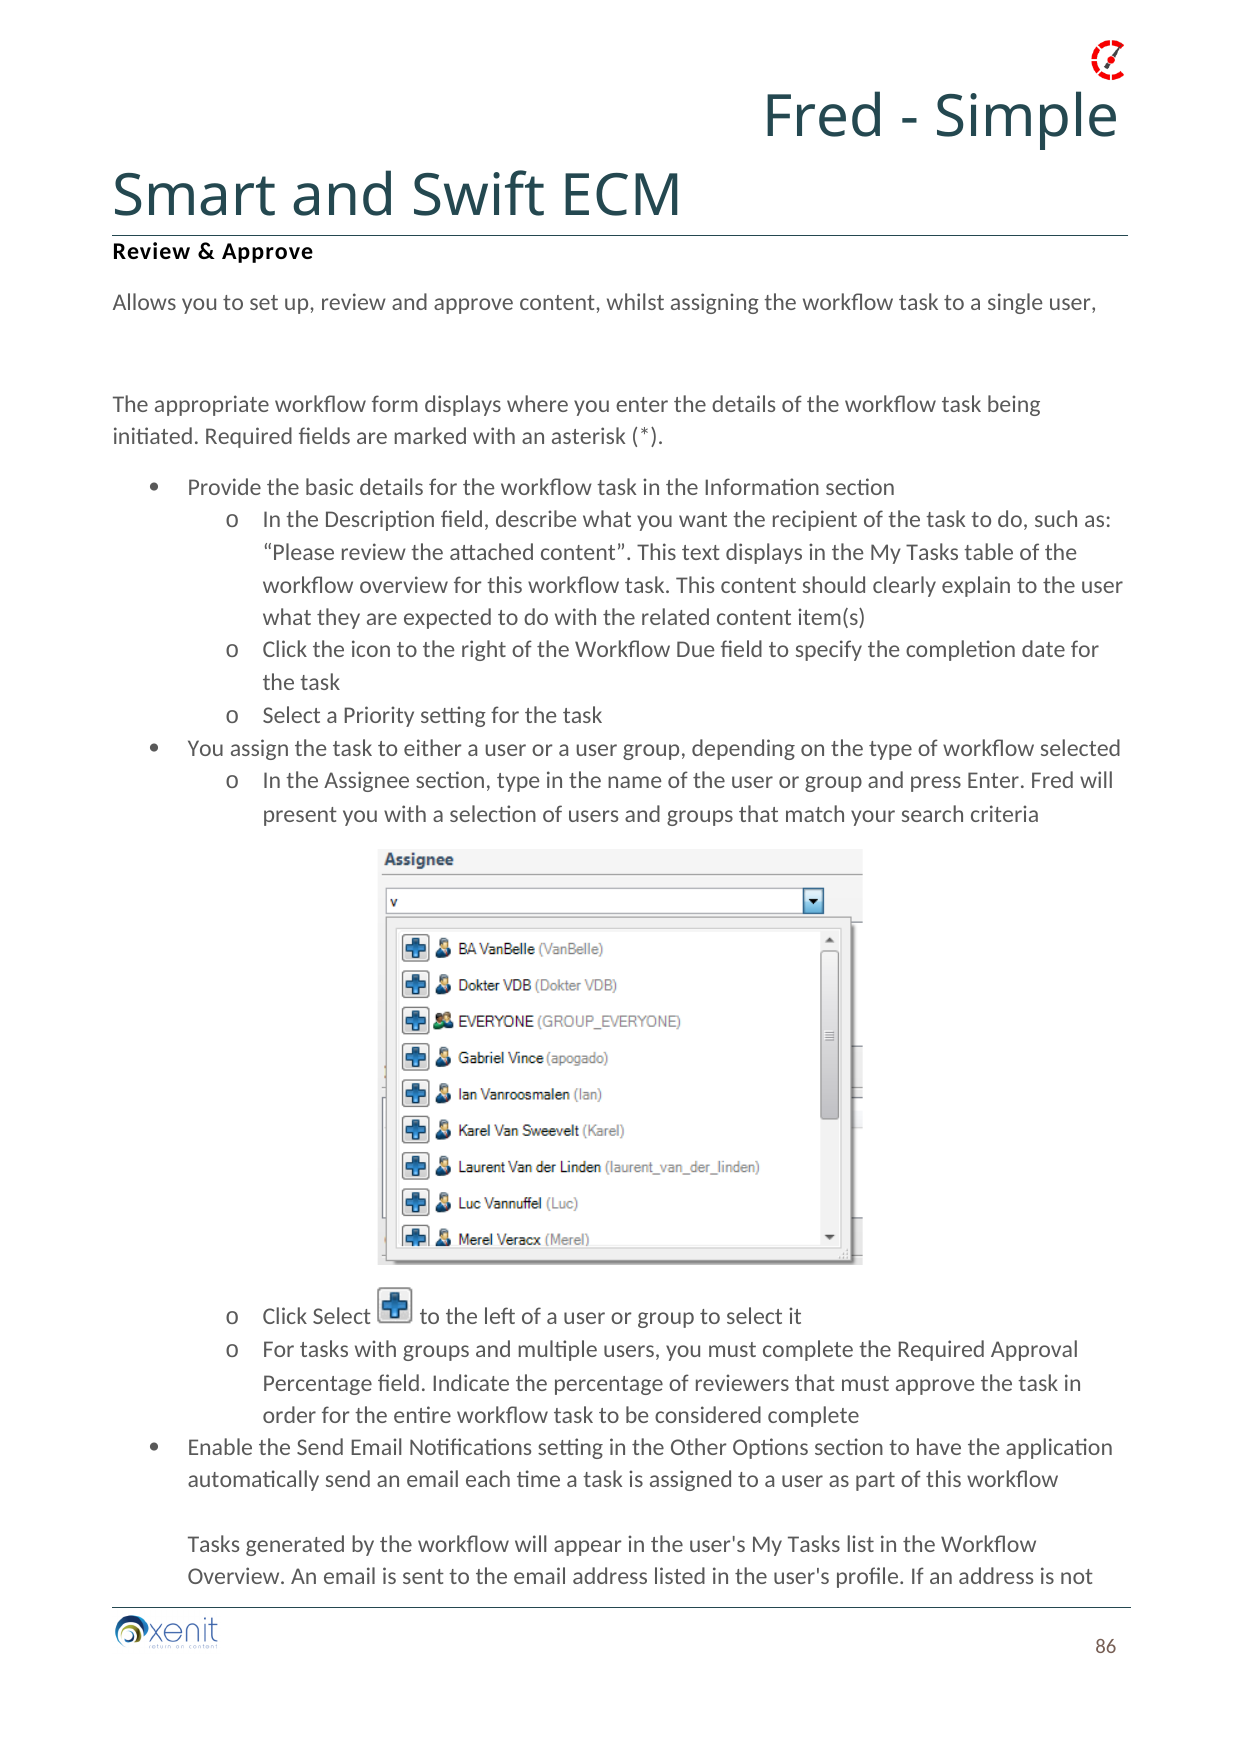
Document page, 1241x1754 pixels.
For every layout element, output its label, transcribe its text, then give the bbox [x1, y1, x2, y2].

list In the Description field, describe what you want the recipient of the task to do, such as: “Please review the attached content”. This text displays in the My Tasks table of the workflow overview for this workflow task. This content should clearly explain to the user what they are expected to do with the related content item(s) [225, 504, 1128, 631]
text Allows you to set up, review and approve content, whilst assigning the workflow task to a single user, [112, 287, 1128, 316]
list Click Select to the left of a user or group to select it [225, 1287, 1128, 1331]
list You assign the task to either a user or a user group, depending on the type of workflow selected [150, 733, 1128, 762]
list Click the icon to the right of the Workflow Due field to specify the completion date for the task [225, 634, 1128, 697]
picture [376, 1286, 414, 1325]
list For tasks with groups and multiple users, you must complete the Required Approval Percentage field. Indicate the percentage of reviewers that must approve the task in order for the entire workflow task to be considered complete [225, 1334, 1128, 1429]
picture [112, 1610, 222, 1654]
list In the Assignee section, type in the name of the user or group and press Enter. Fred will present you with a selection of users and groups that match your search criteria [225, 765, 1128, 828]
text Review & Approve [112, 236, 1128, 265]
list Select a Priority setting for the task [225, 700, 1128, 730]
picture [1087, 37, 1130, 83]
picture [377, 849, 863, 1265]
list Provide the basic details for the workflow task in the Information section [150, 472, 1128, 501]
text The appropriate workflow form displays where you enter the details of the workflow task being initiated. Required fields are marked with an asterisk (*). [112, 389, 1128, 450]
